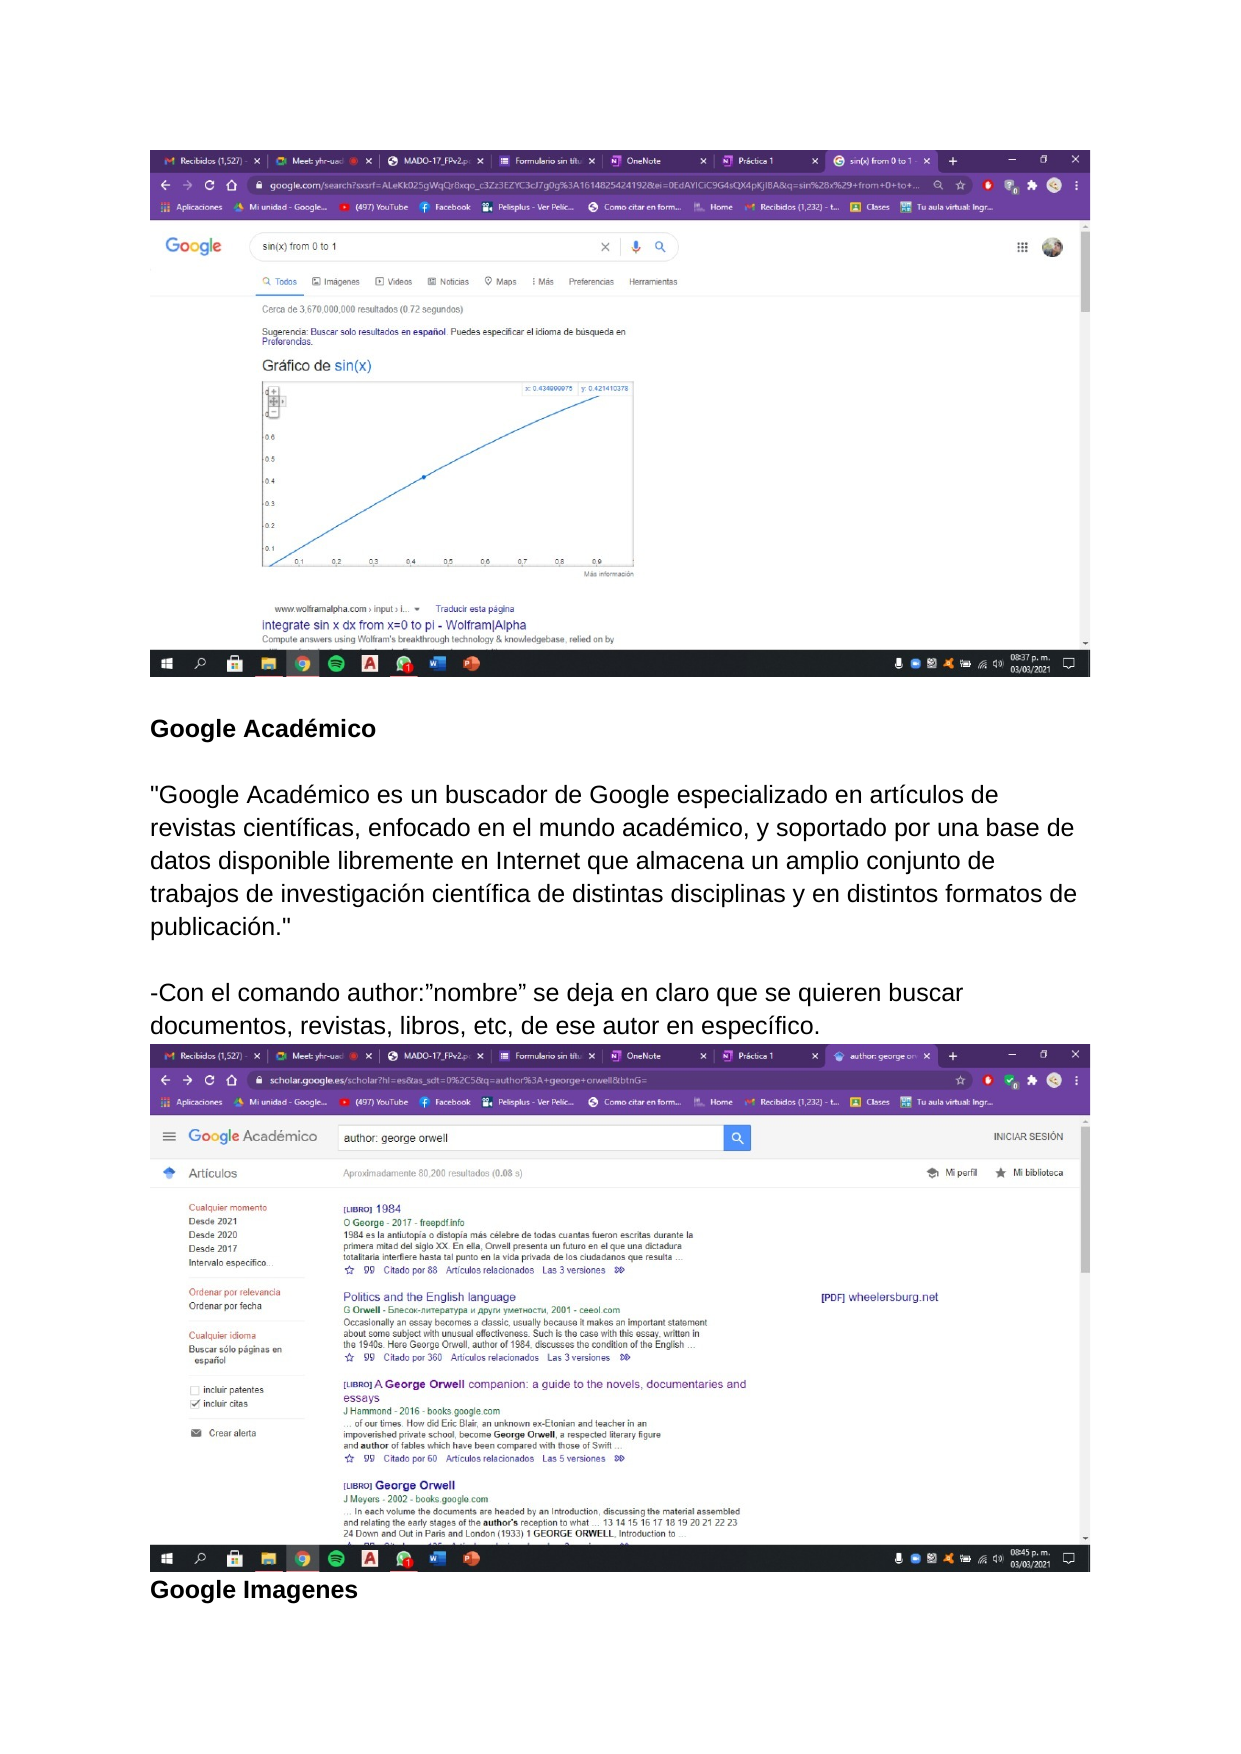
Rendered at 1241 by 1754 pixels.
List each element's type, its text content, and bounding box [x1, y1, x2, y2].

text -Con el comando author:”nombre” se deja en claro que se quieren buscar documentos, revistas, libros, etc, de ese autor en específico. [150, 978, 1090, 1040]
picture [150, 1044, 1091, 1572]
text Google Imagenes [150, 1575, 1090, 1604]
text "Google Académico es un buscador de Google especializado en artículos de revistas científicas, enfocado en el mundo académico, y soportado por una base de datos disponible libremente en Internet que almacena un amplio conjunto de trabajos de investigación científica de distintas disciplinas y en distintos formatos de publicación." [150, 780, 1090, 941]
text Google Académico [150, 714, 1090, 743]
picture [150, 150, 1091, 677]
